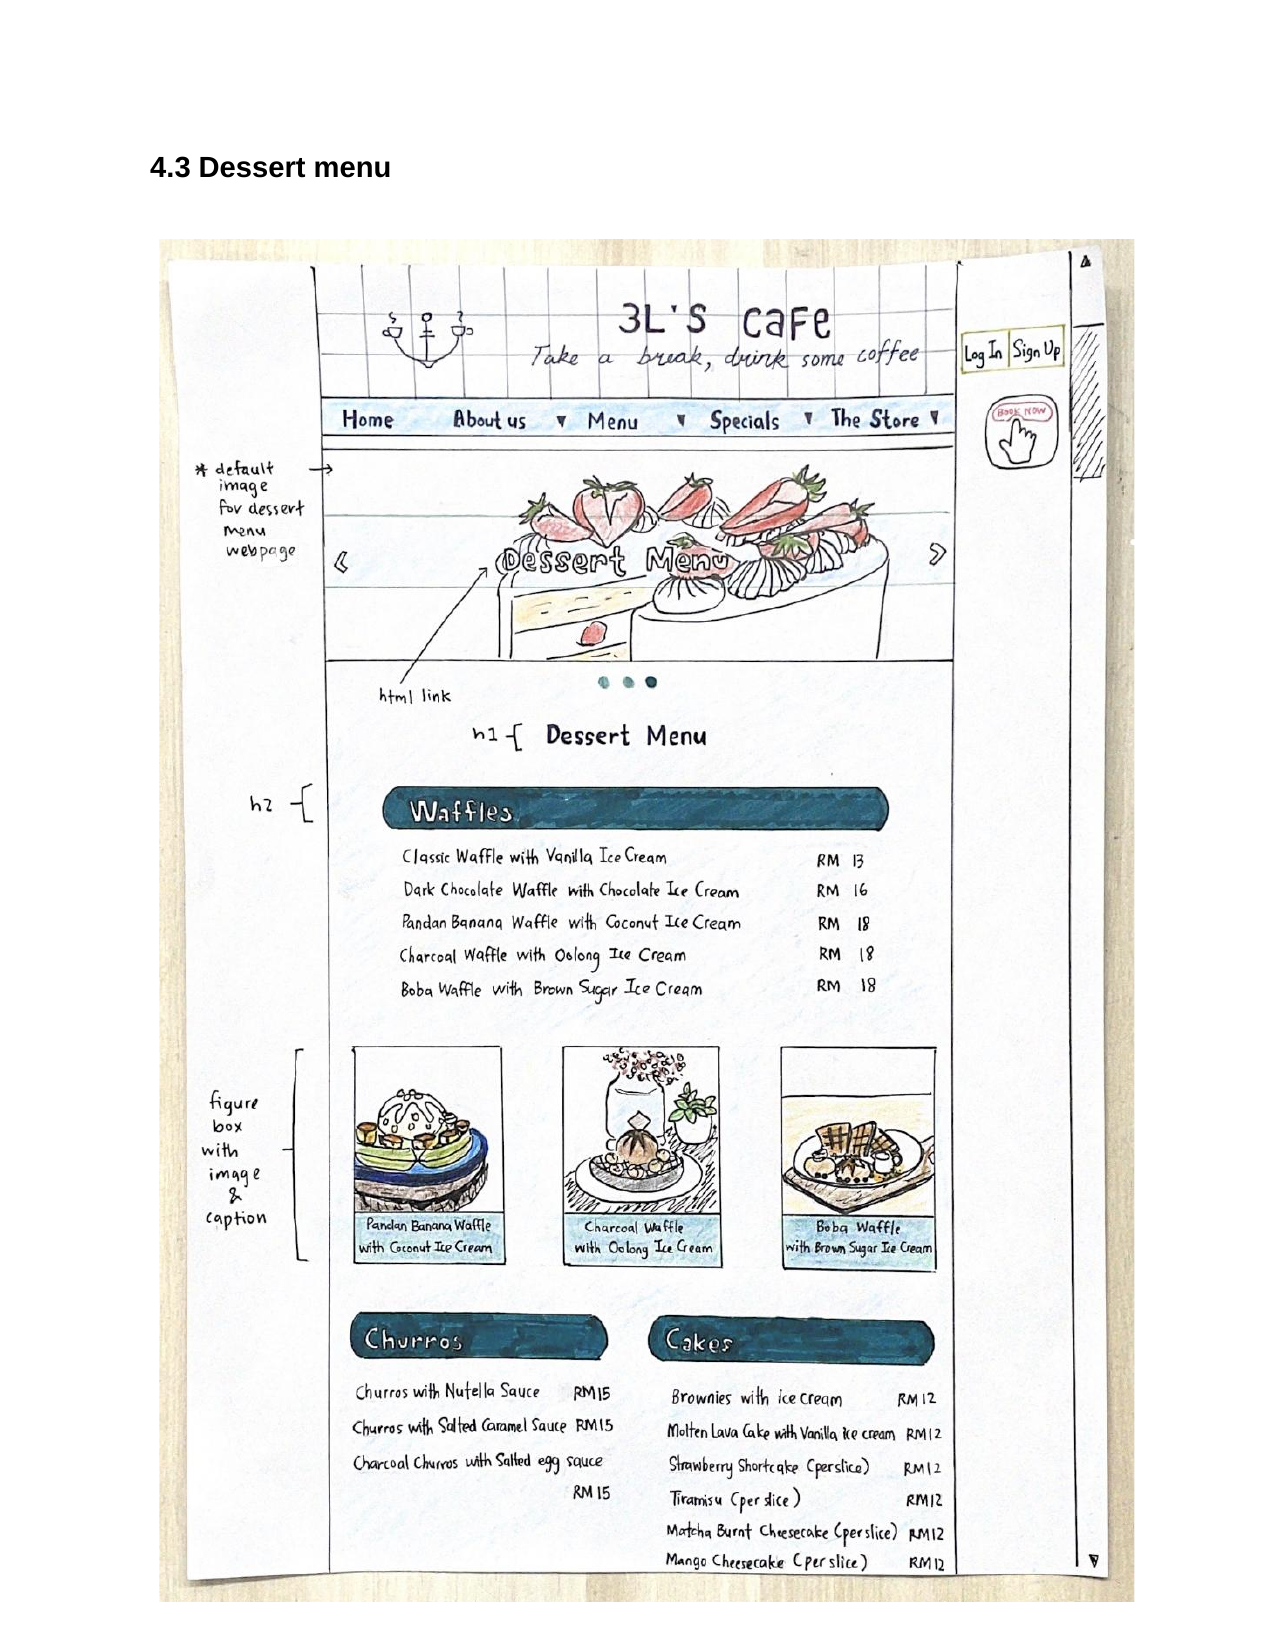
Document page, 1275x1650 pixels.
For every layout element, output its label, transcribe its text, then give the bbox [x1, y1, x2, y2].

picture [159, 239, 1135, 1602]
text 4.3 Dessert menu [150, 150, 1125, 183]
